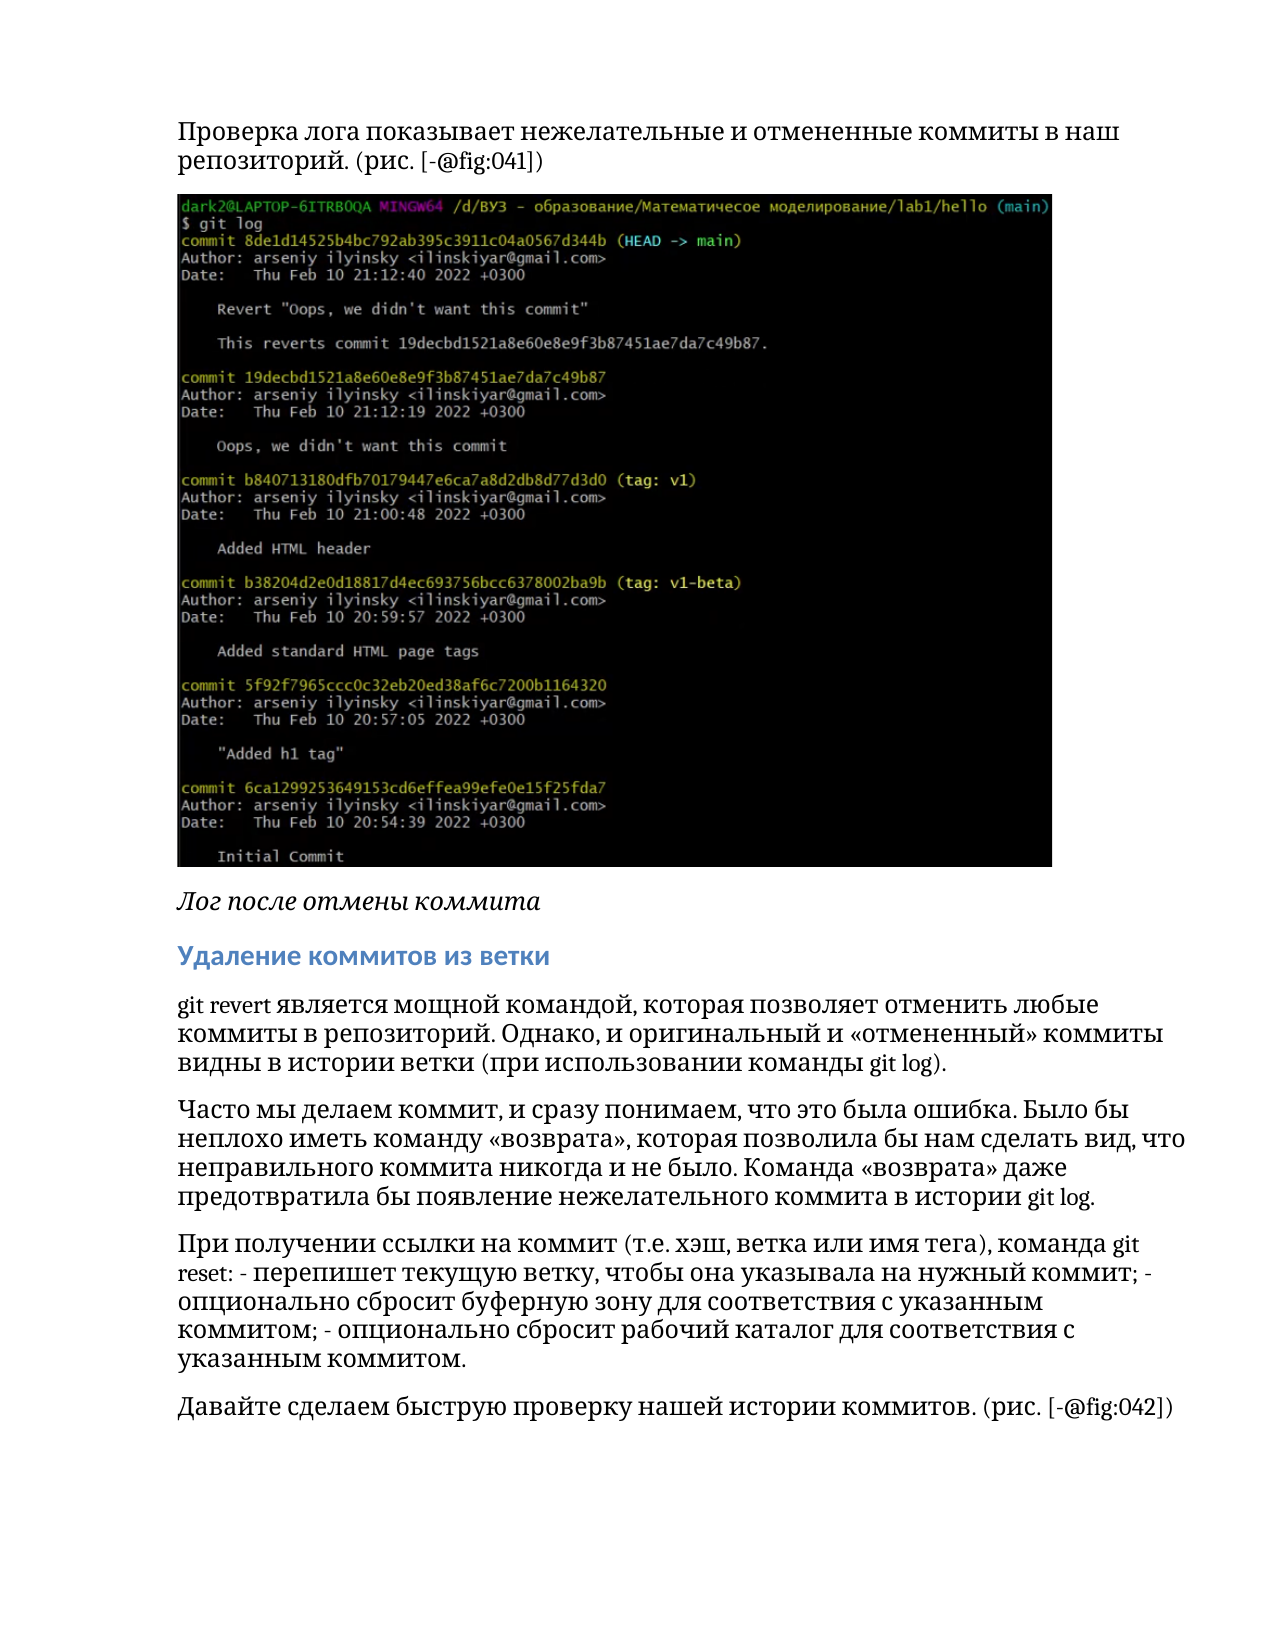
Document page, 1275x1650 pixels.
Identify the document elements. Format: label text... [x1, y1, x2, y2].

text Давайте сделаем быструю проверку нашей истории коммитов. (рис. [-@fig:042]) [177, 1393, 1186, 1421]
text git revert является мощной командой, которая позволяет отменить любые коммиты в репозиторий. Однако, и оригинальный и «отмененный» коммиты видны в истории ветки (при использовании команды git log). [177, 991, 1186, 1078]
text Проверка лога показывает нежелательные и отмененные коммиты в наш репозиторий. (рис. [-@fig:041]) [177, 118, 1186, 176]
picture [177, 194, 1053, 867]
text Лог после отмены коммита [177, 887, 1186, 916]
text Часто мы делаем коммит, и сразу понимаем, что это была ошибка. Было бы неплохо иметь команду «возврата», которая позволила бы нам сделать вид, что неправильного коммита никогда и не было. Команда «возврата» даже предотвратила бы появление нежелательного коммита в истории git log. [177, 1096, 1186, 1211]
subtitle Удаление коммитов из ветки [177, 937, 1186, 973]
text При получении ссылки на коммит (т.е. хэш, ветка или имя тега), команда git reset: - перепишет текущую ветку, чтобы она указывала на нужный коммит; - опционально сбросит буферную зону для соответствия с указанным коммитом; - опционально сбросит рабочий каталог для соответствия с указанным коммитом. [177, 1230, 1186, 1374]
